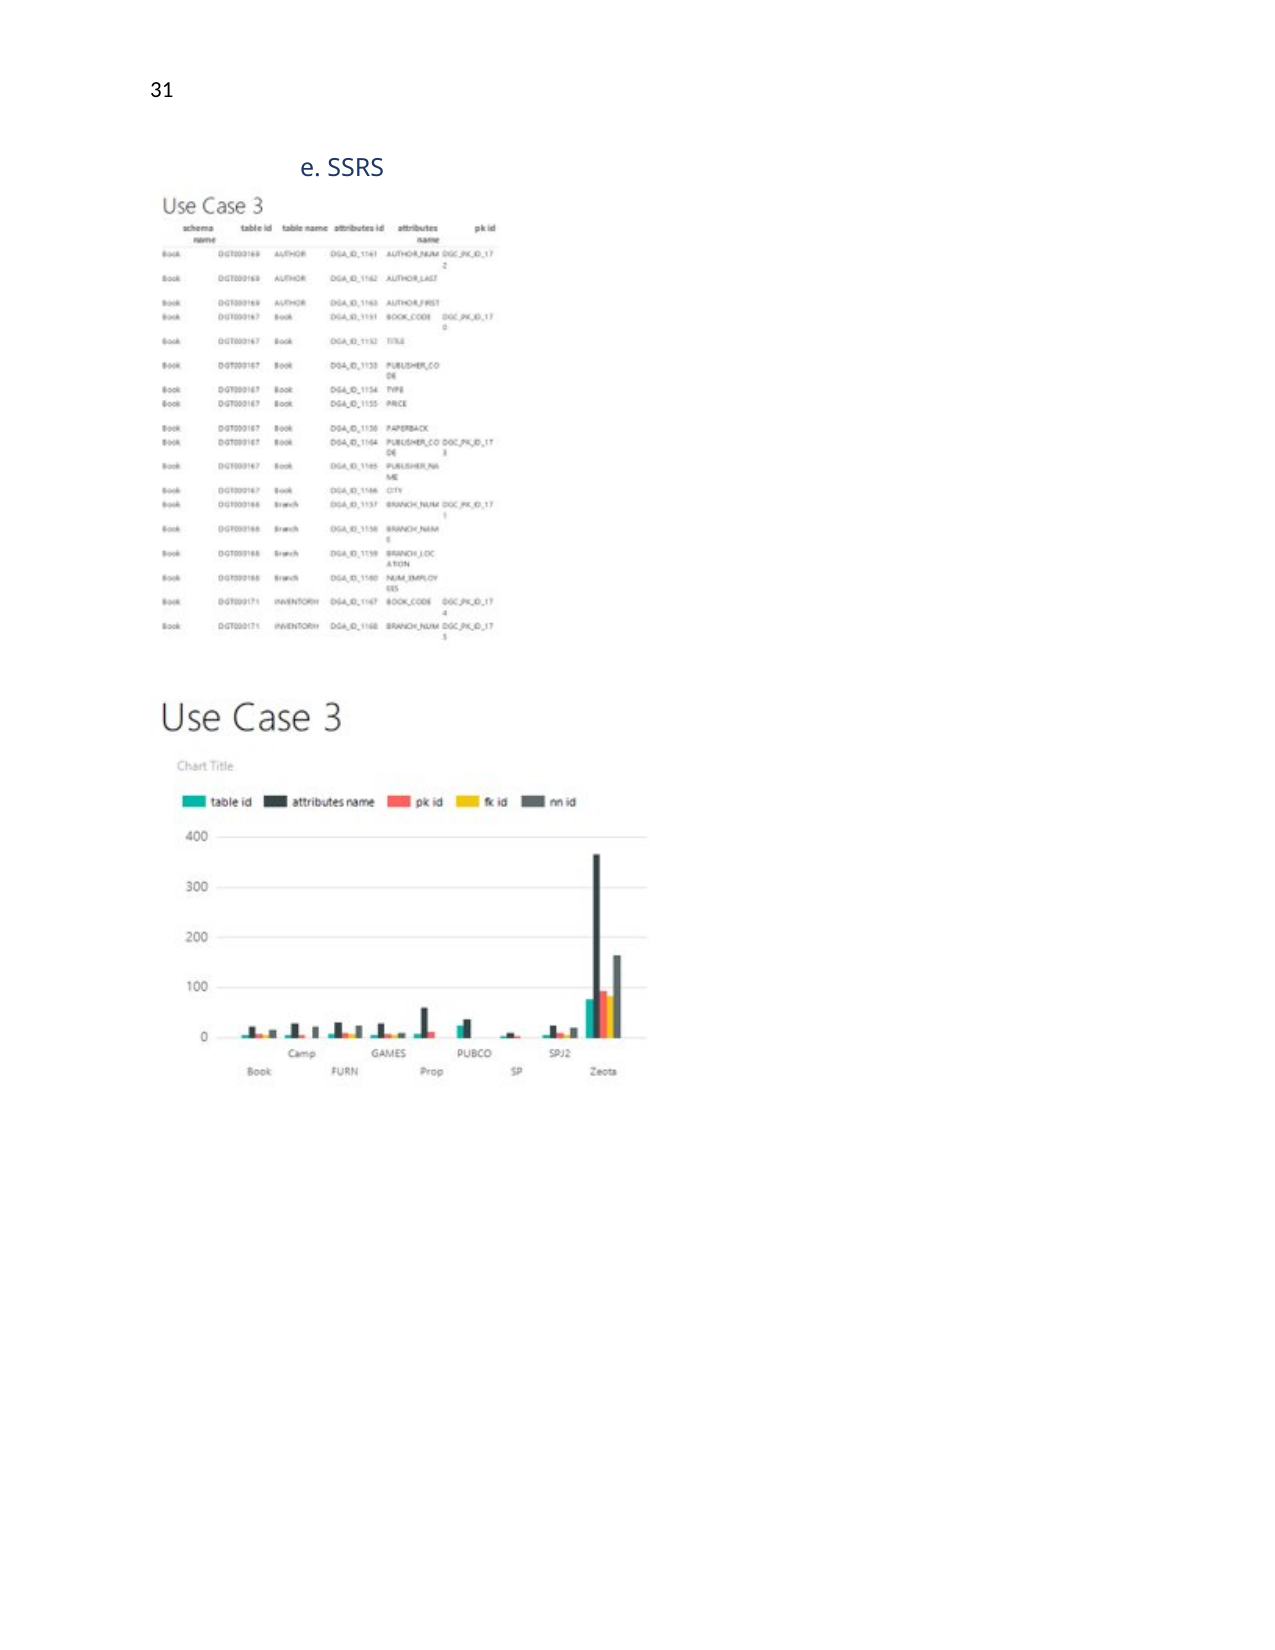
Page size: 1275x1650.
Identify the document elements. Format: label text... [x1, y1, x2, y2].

subtitle e. SSRS [150, 150, 1125, 184]
picture [150, 674, 677, 1112]
picture [150, 186, 519, 656]
